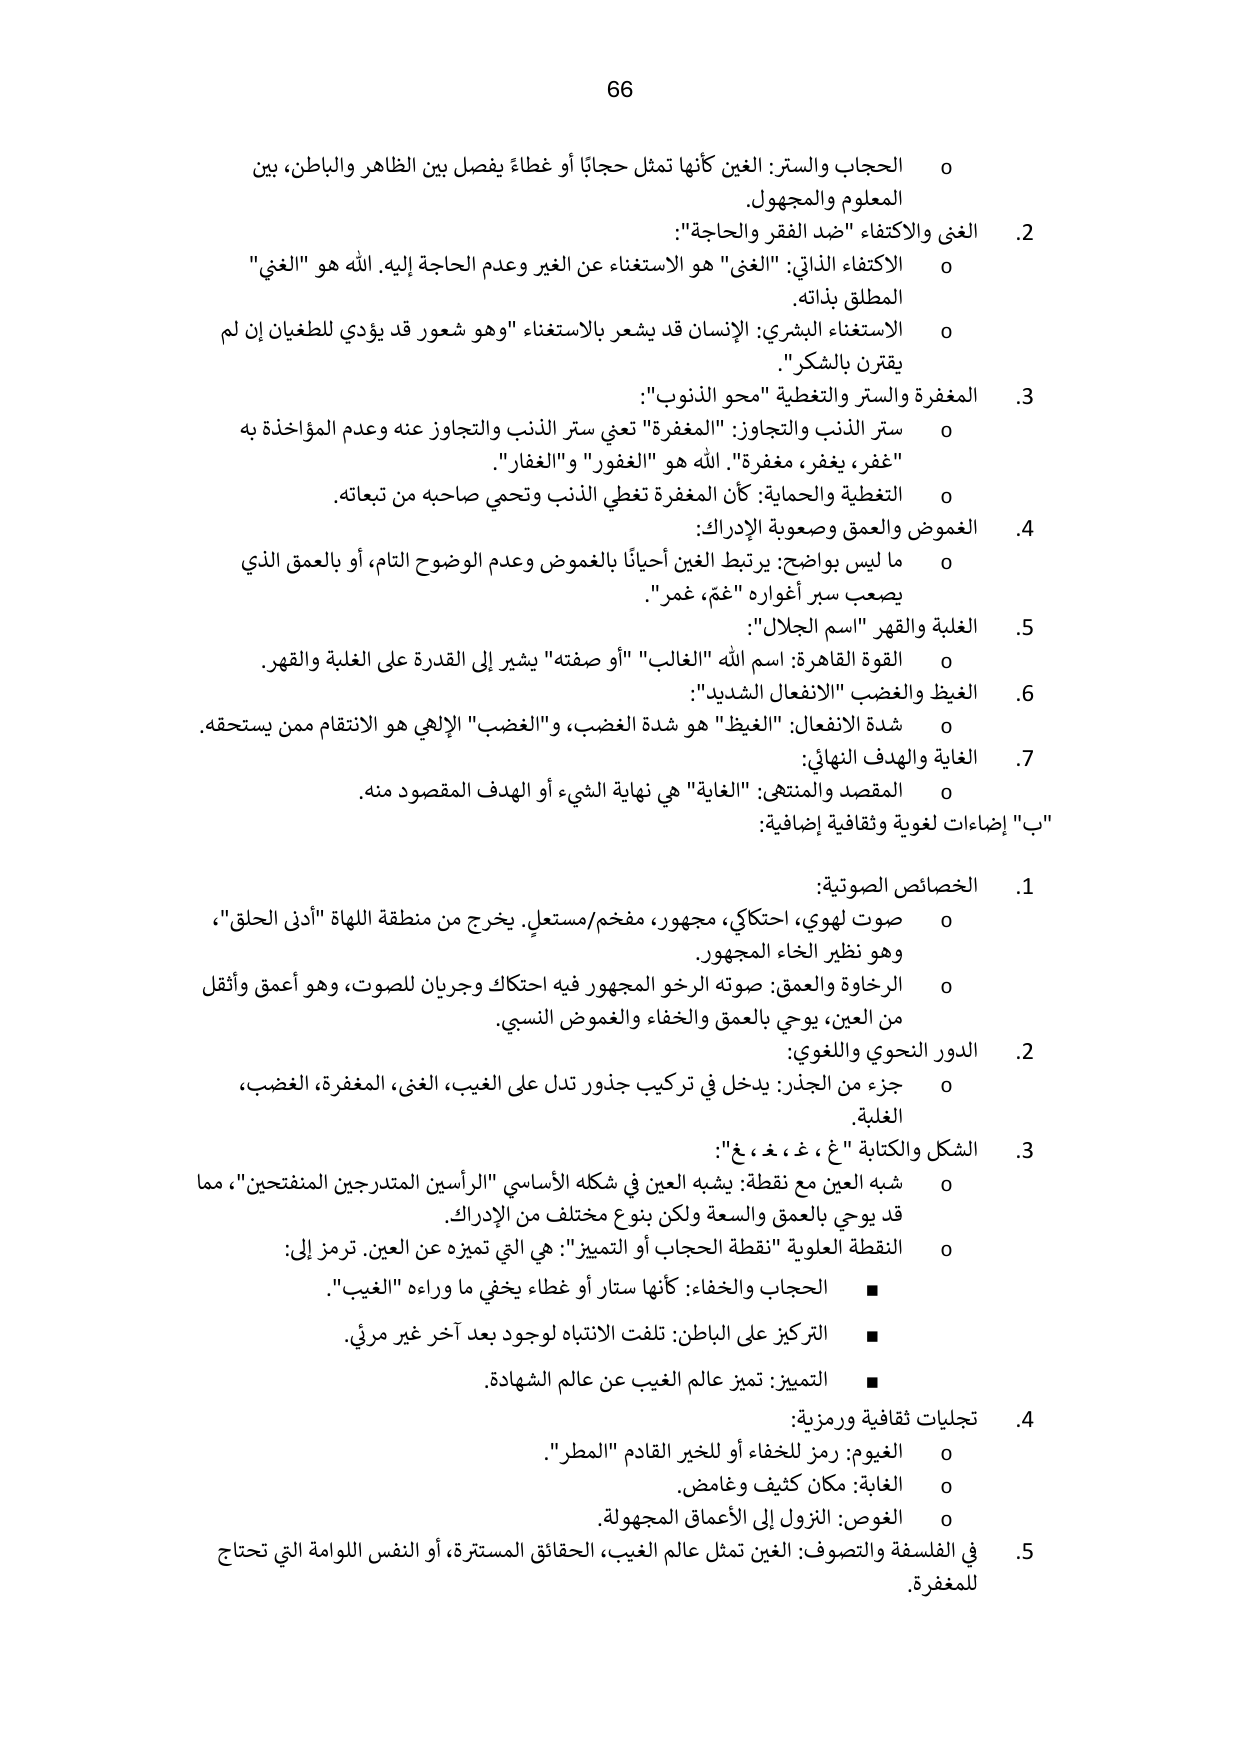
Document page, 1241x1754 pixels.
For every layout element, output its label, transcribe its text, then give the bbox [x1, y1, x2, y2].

list المقصد والمنتهى: "الغاية" هي نهاية الشيء أو الهدف المقصود منه. [187, 775, 940, 806]
list صوت لهوي، احتكاكي، مجهور، مفخم/مستعلٍ. يخرج من منطقة اللهاة "أدنى الحلق"، وهو نظير الخاء المجهور. [187, 903, 940, 967]
list التمييز: تميز عالم الغيب عن عالم الشهادة. [187, 1357, 865, 1400]
list الرخاوة والعمق: صوته الرخو المجهور فيه احتكاك وجريان للصوت، وهو أعمق وأثقل من العين، يوحي بالعمق والخفاء والغموض النسبي. [187, 969, 940, 1033]
list في الفلسفة والتصوف: الغين تمثل عالم الغيب، الحقائق المستترة، أو النفس اللوامة التي تحتاج للمغفرة. [187, 1535, 1015, 1599]
list ستر الذنب والتجاوز: "المغفرة" تعني ستر الذنب والتجاوز عنه وعدم المؤاخذة به "غفر، يغفر، مغفرة". الله هو "الغفور" و"الغفار". [187, 413, 940, 477]
list التركيز على الباطن: تلفت الانتباه لوجود بعد آخر غير مرئي. [187, 1311, 865, 1354]
list التغطية والحماية: كأن المغفرة تغطي الذنب وتحمي صاحبه من تبعاته. [187, 479, 940, 510]
list الغلبة والقهر "اسم الجلال": [187, 611, 1015, 641]
list الغابة: مكان كثيف وغامض. [187, 1469, 940, 1500]
list تجليات ثقافية ورمزية: [187, 1403, 1015, 1434]
list المغفرة والستر والتغطية "محو الذنوب": [187, 380, 1015, 411]
list شدة الانفعال: "الغيظ" هو شدة الغضب، و"الغضب" الإلهي هو الانتقام ممن يستحقه. [187, 709, 940, 740]
list الغموض والعمق وصعوبة الإدراك: [187, 512, 1015, 543]
list الشكل والكتابة "غ ، غـ ، ـغـ ، ـغ": [187, 1134, 1015, 1164]
list الغيوم: رمز للخفاء أو للخير القادم "المطر". [187, 1436, 940, 1467]
list الخصائص الصوتية: [187, 870, 1015, 901]
list ما ليس بواضح: يرتبط الغين أحيانًا بالغموض وعدم الوضوح التام، أو بالعمق الذي يصعب سبر أغواره "غمّ، غمر". [187, 545, 940, 608]
list جزء من الجذر: يدخل في تركيب جذور تدل على الغيب، الغنى، المغفرة، الغضب، الغلبة. [187, 1068, 940, 1131]
list الغاية والهدف النهائي: [187, 742, 1015, 773]
text "ب" إضاءات لغوية وثقافية إضافية: [187, 808, 1053, 839]
list القوة القاهرة: اسم الله "الغالب" "أو صفته" يشير إلى القدرة على الغلبة والقهر. [187, 644, 940, 674]
list الغنى والاكتفاء "ضد الفقر والحاجة": [187, 216, 1015, 246]
list الدور النحوي واللغوي: [187, 1035, 1015, 1066]
list الحجاب والستر: الغين كأنها تمثل حجابًا أو غطاءً يفصل بين الظاهر والباطن، بين المعلوم والمجهول. [187, 150, 940, 213]
list الغيظ والغضب "الانفعال الشديد": [187, 677, 1015, 707]
list النقطة العلوية "نقطة الحجاب أو التمييز": هي التي تميزه عن العين. ترمز إلى: [187, 1232, 940, 1263]
list الحجاب والخفاء: كأنها ستار أو غطاء يخفي ما وراءه "الغيب". [187, 1265, 865, 1308]
list شبه العين مع نقطة: يشبه العين في شكله الأساسي "الرأسين المتدرجين المنفتحين"، مما قد يوحي بالعمق والسعة ولكن بنوع مختلف من الإدراك. [187, 1167, 940, 1230]
list الاستغناء البشري: الإنسان قد يشعر بالاستغناء "وهو شعور قد يؤدي للطغيان إن لم يقترن بالشكر". [187, 314, 940, 378]
list الغوص: النزول إلى الأعماق المجهولة. [187, 1502, 940, 1533]
list الاكتفاء الذاتي: "الغنى" هو الاستغناء عن الغير وعدم الحاجة إليه. الله هو "الغني" المطلق بذاته. [187, 249, 940, 312]
